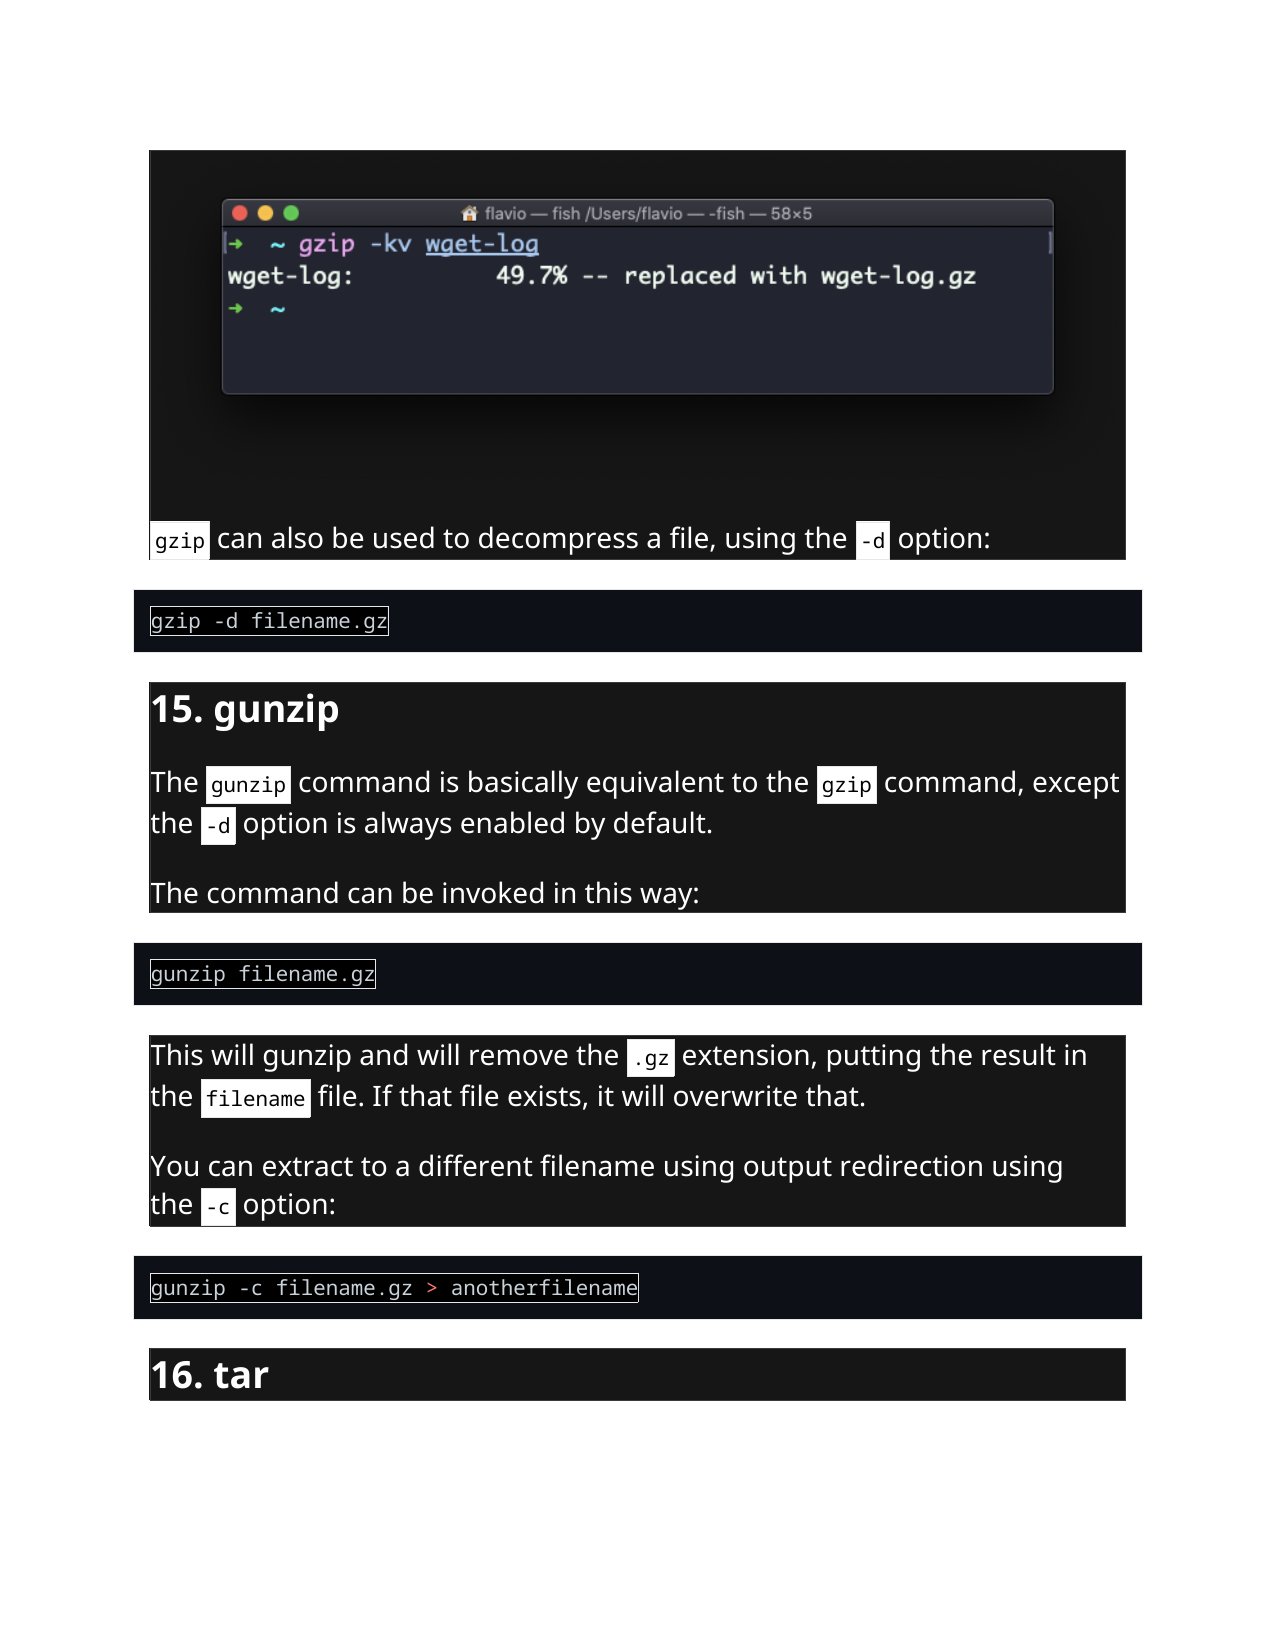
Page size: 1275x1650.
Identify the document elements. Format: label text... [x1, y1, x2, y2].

text 15. gunzip [151, 683, 1125, 733]
text This will gunzip and will remove the .gz extension, putting the result in the filename file. If that file exists, it will overwrite that. [151, 1036, 1125, 1117]
text gzip -d filename.gz [134, 590, 1142, 652]
text You can extract to a different filename using output redirection using the -c option: [151, 1146, 1125, 1226]
text The gunzip command is basically equivalent to the gzip command, except the -d option is always enabled by default. [151, 762, 1125, 844]
text gunzip -c filename.gz > anotherfilename [134, 1256, 1142, 1319]
text The command can be invoked in this way: [151, 873, 1125, 912]
picture [151, 151, 1125, 490]
text gzip can also be used to decompress a file, using the -d option: [151, 518, 1125, 559]
text gunzip filename.gz [134, 943, 1142, 1005]
text 16. tar [151, 1349, 1125, 1400]
